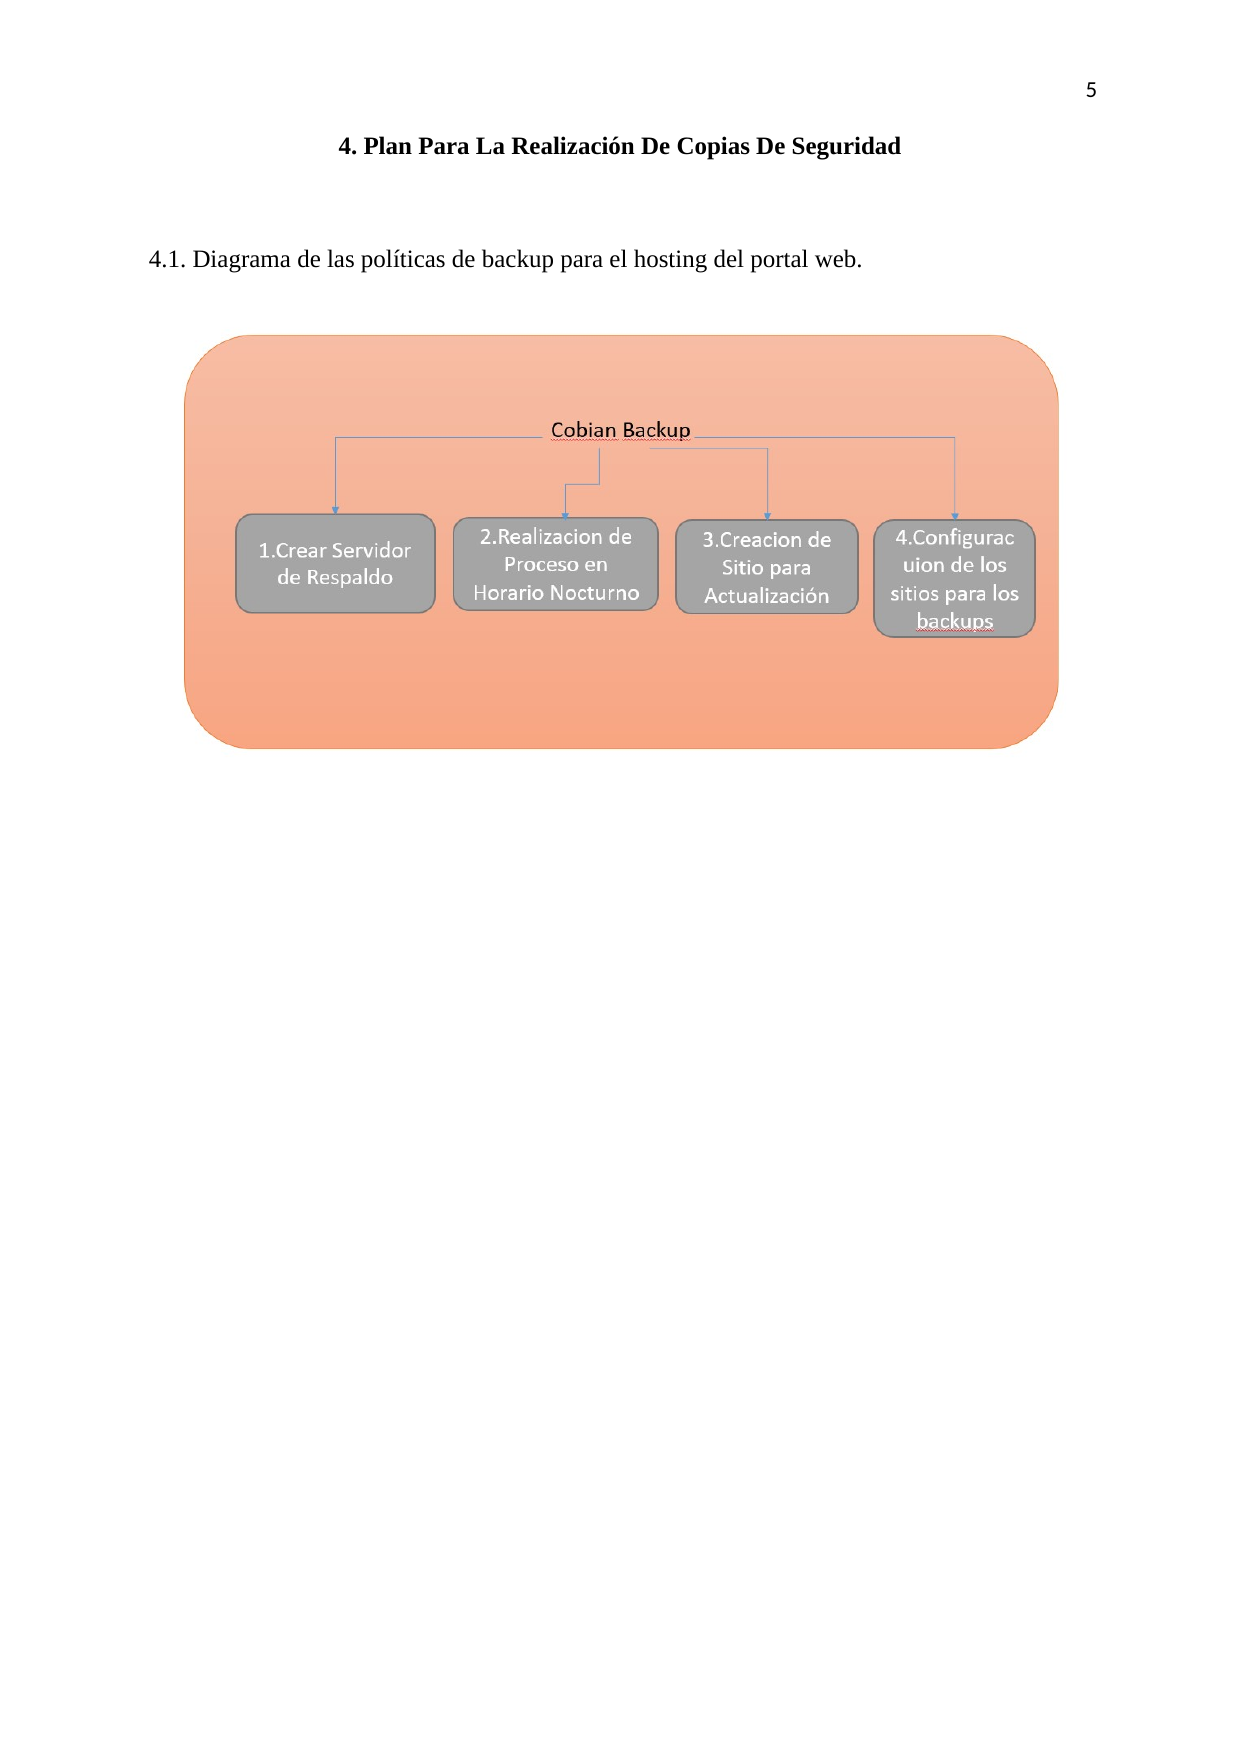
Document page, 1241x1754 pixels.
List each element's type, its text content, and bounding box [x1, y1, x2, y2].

subtitle 4. Plan Para La Realización De Copias De Seguridad [150, 131, 1090, 160]
text 4.1. Diagrama de las políticas de backup para el hosting del portal web. [148, 244, 1097, 273]
picture [156, 301, 1097, 779]
